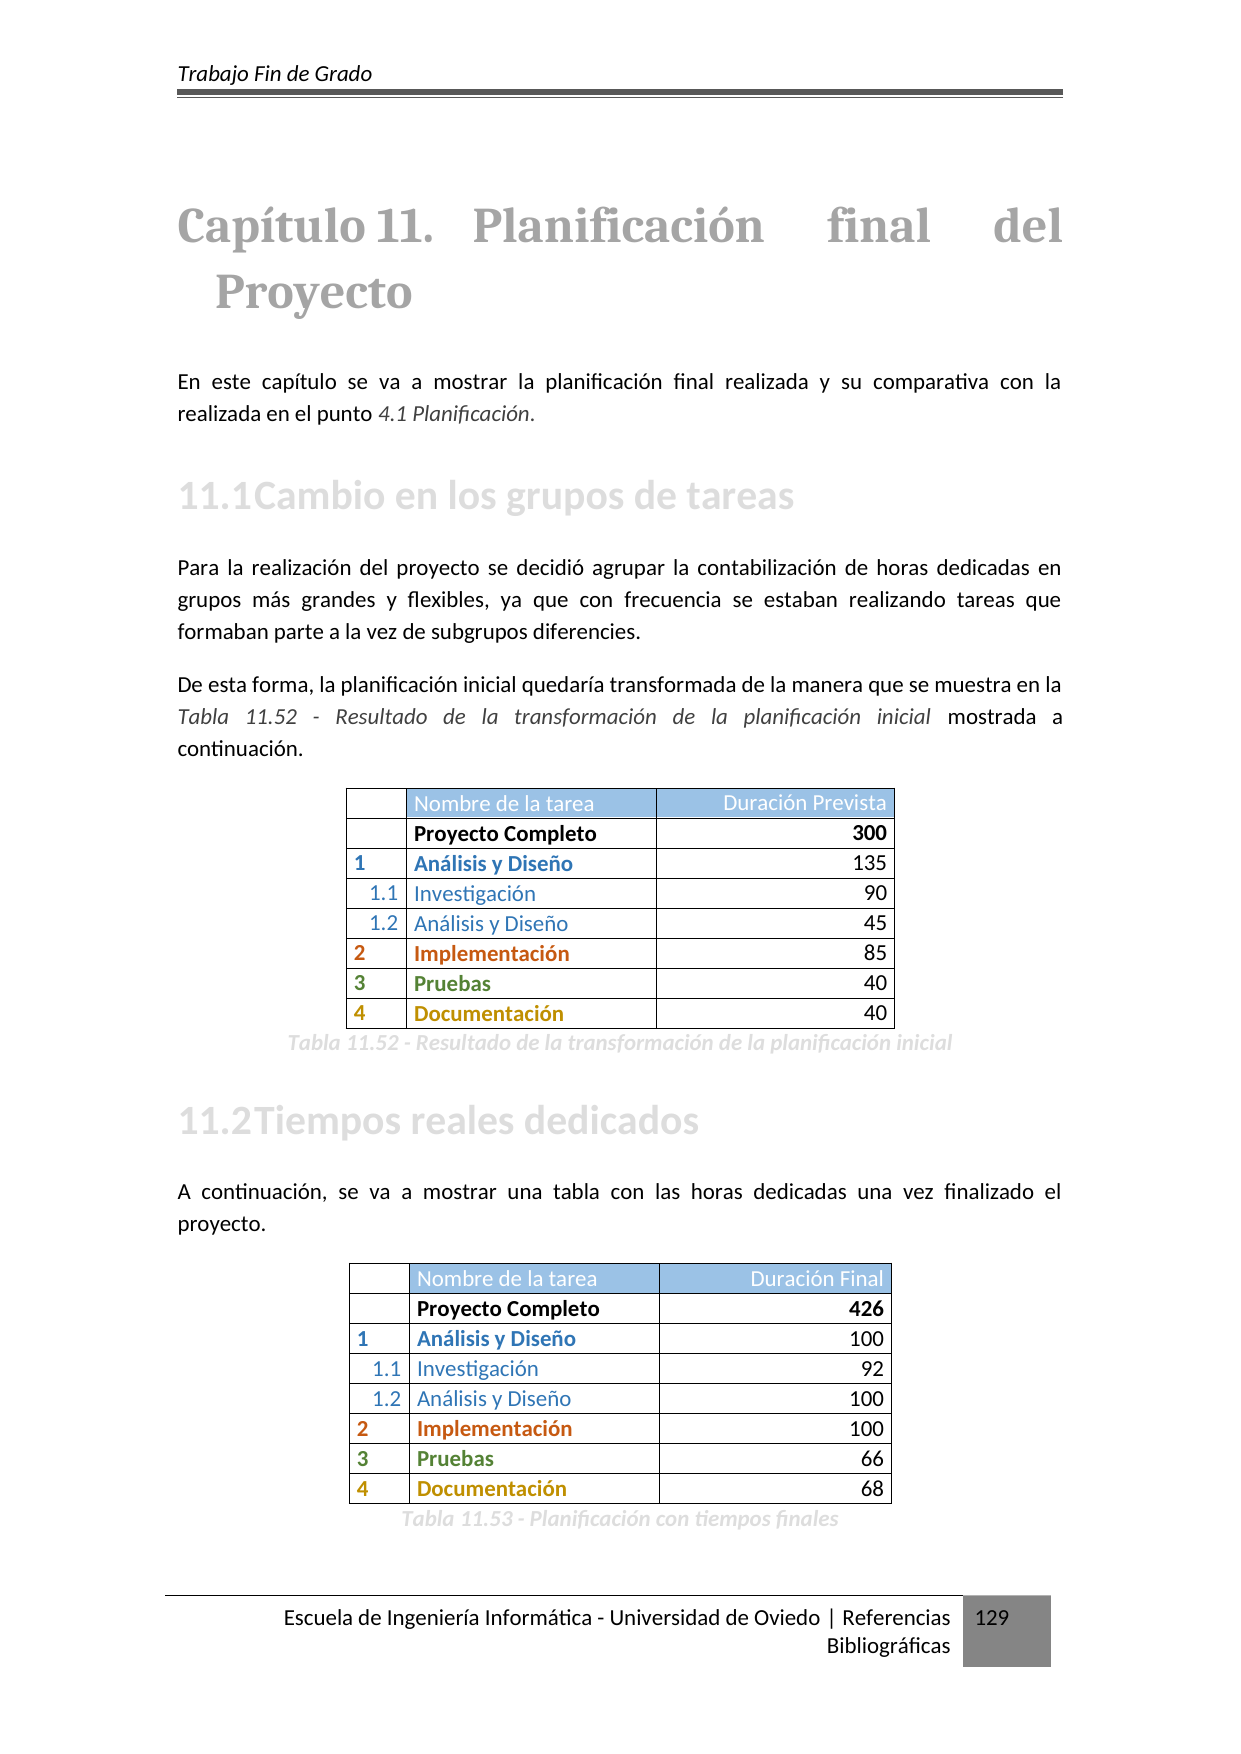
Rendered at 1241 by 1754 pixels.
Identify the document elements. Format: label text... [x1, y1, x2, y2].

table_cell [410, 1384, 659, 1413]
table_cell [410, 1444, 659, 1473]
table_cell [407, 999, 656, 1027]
subtitle Tiempos reales dedicados [177, 1094, 1063, 1145]
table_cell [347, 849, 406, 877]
text En este capítulo se va a mostrar la planificación final realizada y su comparativa con la realizada en el punto 4.1 Planificación. [177, 367, 1063, 427]
subtitle Cambio en los grupos de tareas [177, 469, 1063, 520]
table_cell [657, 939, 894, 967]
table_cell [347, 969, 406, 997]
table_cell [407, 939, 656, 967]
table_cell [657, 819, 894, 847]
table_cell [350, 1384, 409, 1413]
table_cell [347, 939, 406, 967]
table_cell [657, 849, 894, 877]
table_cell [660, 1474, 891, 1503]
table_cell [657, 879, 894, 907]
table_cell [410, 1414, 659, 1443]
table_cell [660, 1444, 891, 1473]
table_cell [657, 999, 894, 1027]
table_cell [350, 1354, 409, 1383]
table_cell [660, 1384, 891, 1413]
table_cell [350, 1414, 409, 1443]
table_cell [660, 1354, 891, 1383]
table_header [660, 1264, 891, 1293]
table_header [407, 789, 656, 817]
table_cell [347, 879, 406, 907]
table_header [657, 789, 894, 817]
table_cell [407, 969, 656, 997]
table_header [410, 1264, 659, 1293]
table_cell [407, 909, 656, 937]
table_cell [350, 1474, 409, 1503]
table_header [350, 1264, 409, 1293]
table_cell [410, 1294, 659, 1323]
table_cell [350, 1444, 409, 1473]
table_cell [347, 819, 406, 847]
text A continuación, se va a mostrar una tabla con las horas dedicadas una vez finalizado el proyecto. [177, 1177, 1063, 1238]
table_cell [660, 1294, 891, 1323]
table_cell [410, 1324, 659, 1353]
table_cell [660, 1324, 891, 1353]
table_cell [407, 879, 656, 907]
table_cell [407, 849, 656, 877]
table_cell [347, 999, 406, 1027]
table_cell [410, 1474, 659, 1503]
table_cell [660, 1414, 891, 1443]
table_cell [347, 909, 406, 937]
subtitle Planificación final del Proyecto [177, 198, 1063, 321]
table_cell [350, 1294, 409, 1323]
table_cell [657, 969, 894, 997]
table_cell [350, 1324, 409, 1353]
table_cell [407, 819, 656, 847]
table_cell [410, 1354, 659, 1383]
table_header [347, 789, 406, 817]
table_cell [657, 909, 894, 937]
text Para la realización del proyecto se decidió agrupar la contabilización de horas dedicadas en grupos más grandes y flexibles, ya que con frecuencia se estaban realizando tareas que formaban parte a la vez de subgrupos diferencies. [177, 553, 1063, 645]
